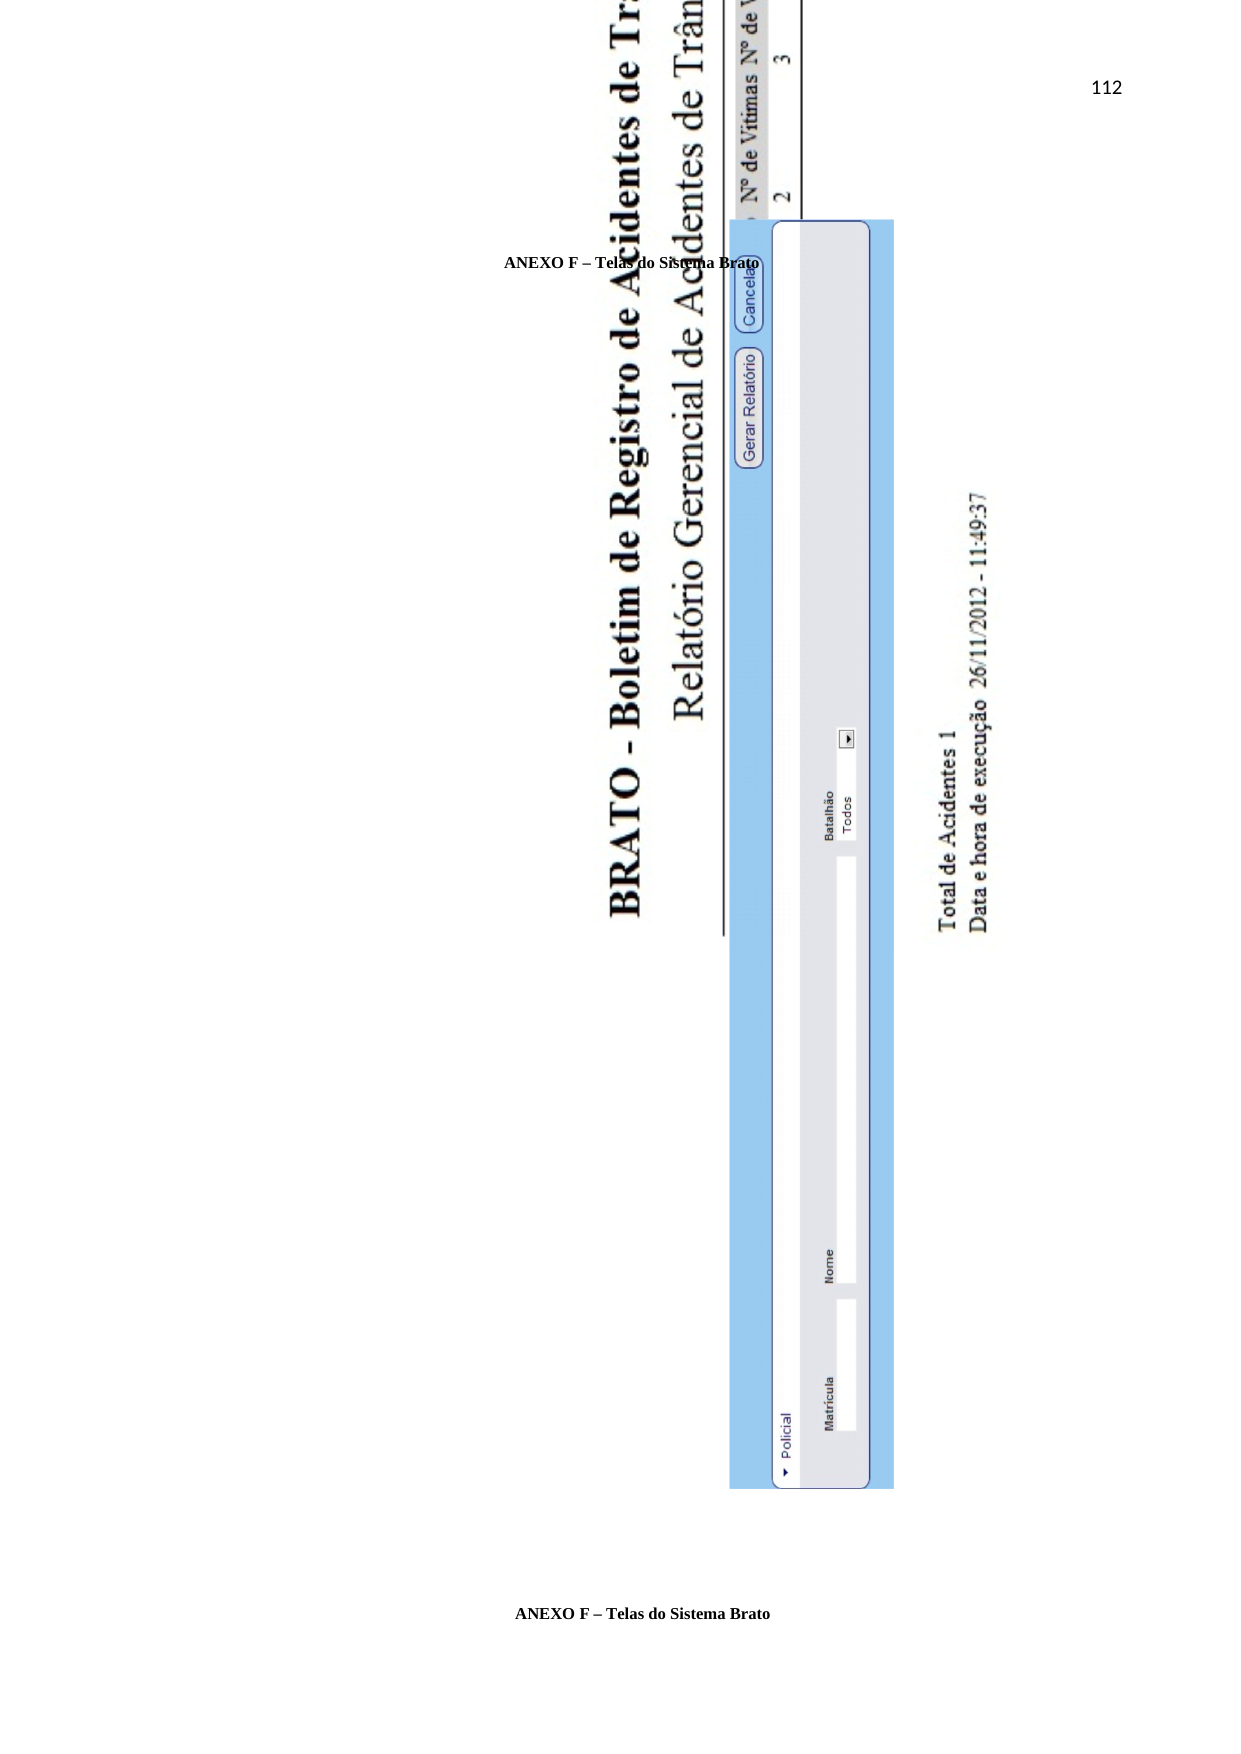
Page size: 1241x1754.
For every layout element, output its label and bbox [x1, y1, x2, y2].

picture [566, 0, 1023, 1488]
